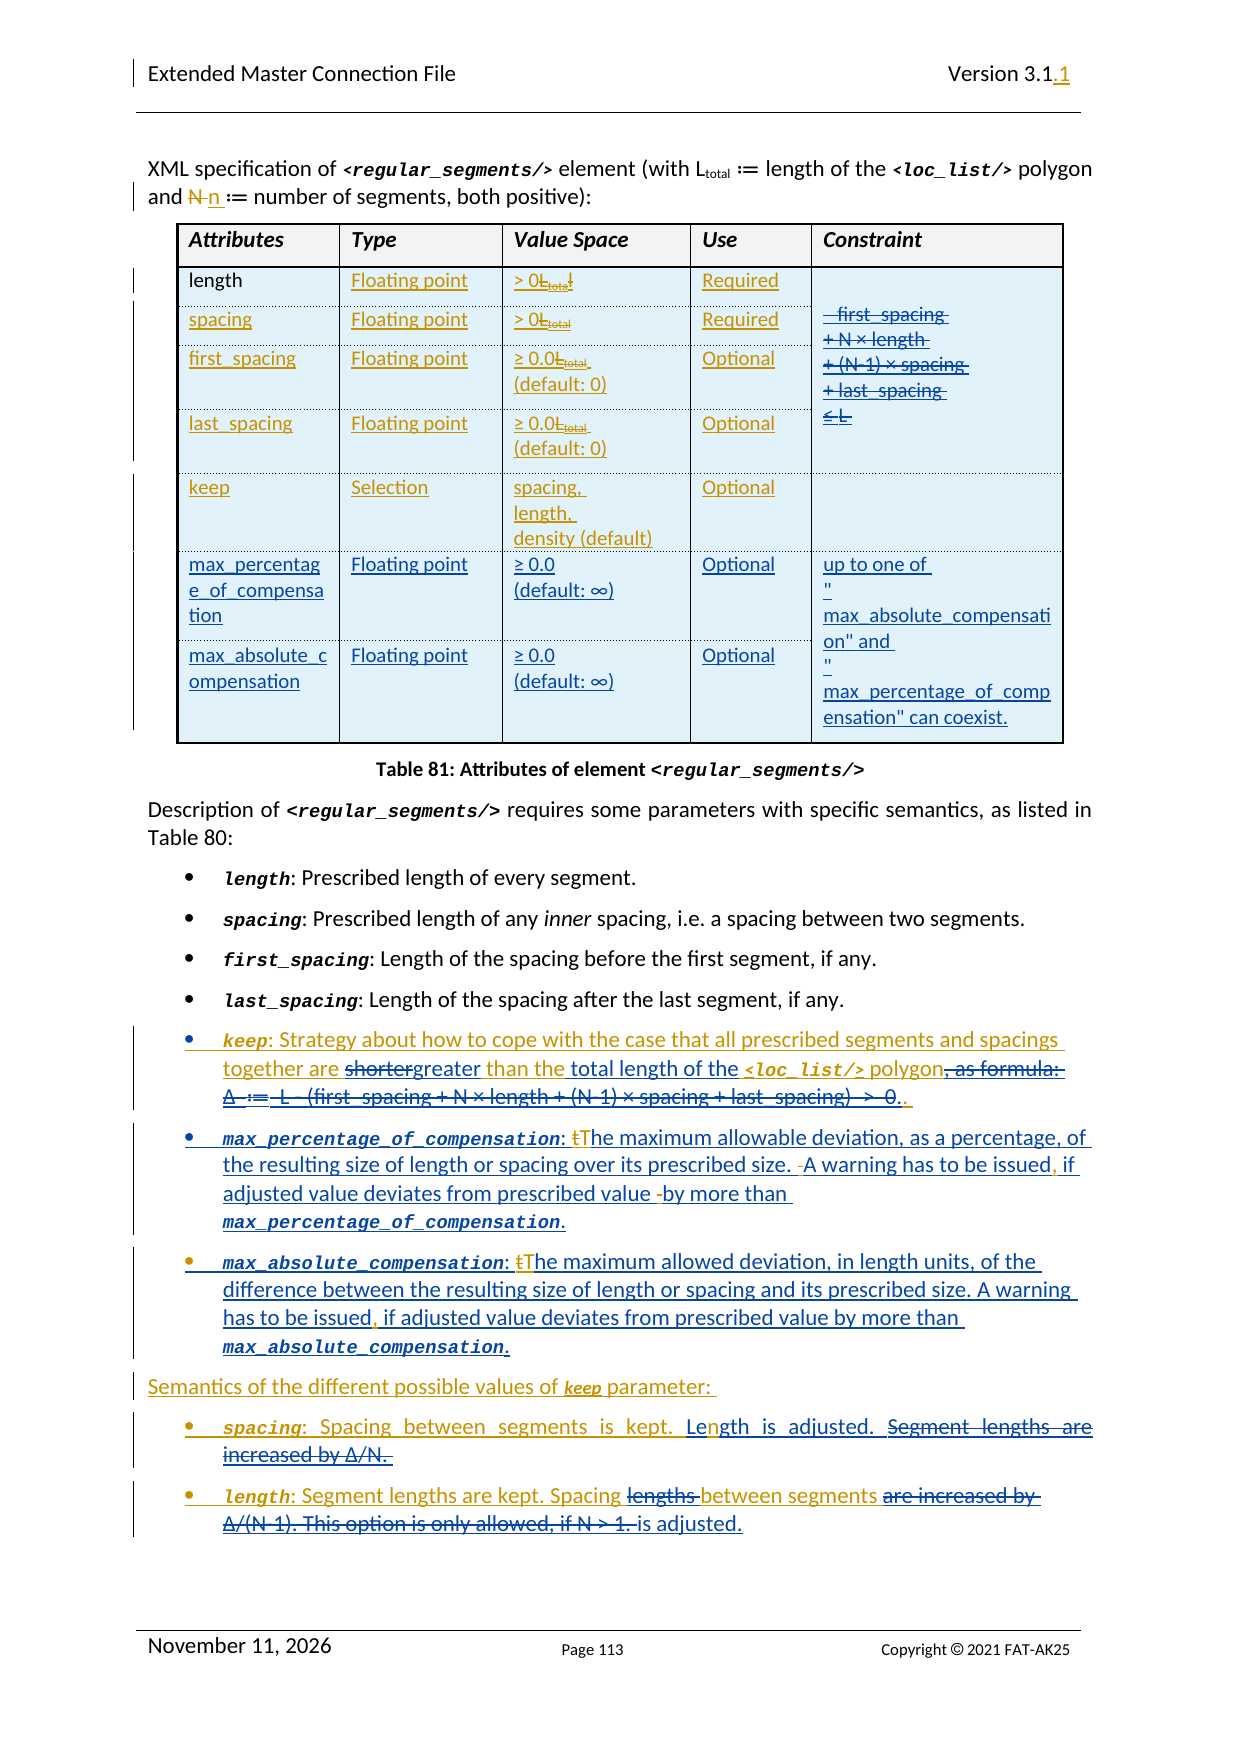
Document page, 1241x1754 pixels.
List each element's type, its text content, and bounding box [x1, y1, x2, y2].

text Description of <regular_segments/> requires some parameters with specific semantics, as listed in Table 80: [148, 795, 1092, 851]
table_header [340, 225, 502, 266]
text XML specification of <regular_segments/> element (with Ltotal ≔ length of the <loc_list/> polygon and ≔ number of segments, both positive): [148, 154, 1092, 211]
list first_spacing: Length of the spacing before the first segment, if any. [185, 944, 1092, 973]
text Table 81: Attributes of element <regular_segments/> [148, 757, 1092, 782]
list spacing: Prescribed length of any inner spacing, i.e. a spacing between two segments. [185, 904, 1092, 932]
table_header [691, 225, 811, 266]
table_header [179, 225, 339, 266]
list last_spacing: Length of the spacing after the last segment, if any. [185, 985, 1092, 1013]
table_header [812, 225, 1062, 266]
list length: Prescribed length of every segment. [185, 863, 1092, 892]
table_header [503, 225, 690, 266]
